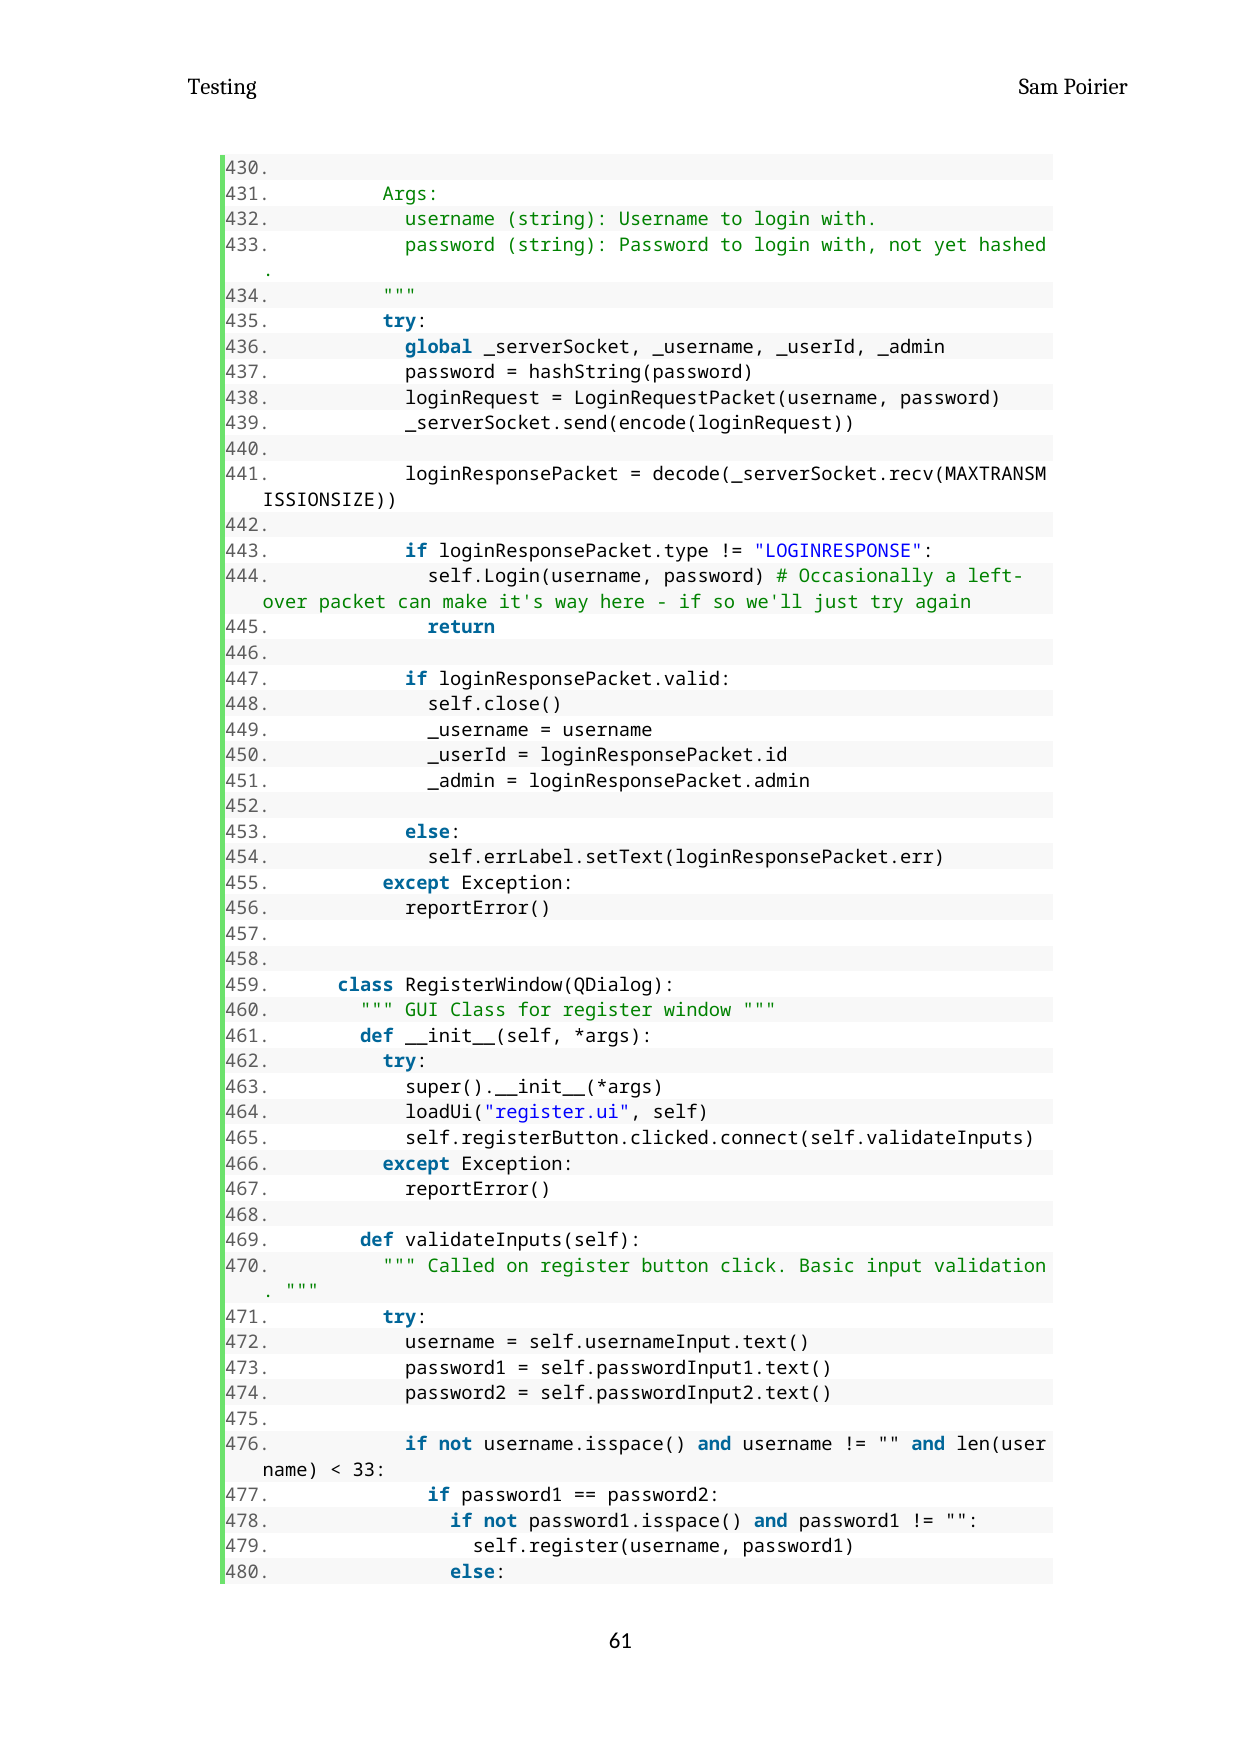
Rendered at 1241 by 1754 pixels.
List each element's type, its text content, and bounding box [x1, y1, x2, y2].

list reportError() [225, 894, 1053, 920]
list def validateInputs(self): [225, 1226, 1053, 1252]
list password = hashString(password) [225, 359, 1053, 384]
list _username = username [225, 716, 1053, 741]
list password2 = self.passwordInput2.text() [225, 1379, 1053, 1405]
list def __init__(self, *args): [225, 1022, 1053, 1048]
list password1 = self.passwordInput1.text() [225, 1354, 1053, 1379]
list if not username.isspace() and username != "" and len(username) < 33: [225, 1431, 1053, 1482]
list """ [225, 282, 1053, 308]
list try: [225, 1048, 1053, 1073]
list if loginResponsePacket.valid: [225, 665, 1053, 690]
list """ GUI Class for register window """ [225, 997, 1053, 1022]
list self.registerButton.clicked.connect(self.validateInputs) [225, 1124, 1053, 1150]
list """ Called on register button click. Basic input validation. """ [225, 1252, 1053, 1303]
list else: [225, 1558, 1053, 1584]
list _serverSocket.send(encode(loginRequest)) [225, 410, 1053, 435]
list self.Login(username, password) # Occasionally a left-over packet can make it's way here - if so we'll just try again [225, 563, 1053, 614]
list password (string): Password to login with, not yet hashed. [225, 231, 1053, 282]
list except Exception: [225, 869, 1053, 894]
list self.register(username, password1) [225, 1533, 1053, 1558]
list _userId = loginResponsePacket.id [225, 741, 1053, 767]
list username (string): Username to login with. [225, 206, 1053, 231]
list _admin = loginResponsePacket.admin [225, 767, 1053, 792]
list loginRequest = LoginRequestPacket(username, password) [225, 384, 1053, 410]
list try: [225, 308, 1053, 333]
list if not password1.isspace() and password1 != "": [225, 1507, 1053, 1533]
list else: [225, 818, 1053, 843]
list if loginResponsePacket.type != "LOGINRESPONSE": [225, 537, 1053, 563]
list global _serverSocket, _username, _userId, _admin [225, 333, 1053, 359]
list self.errLabel.setText(loginResponsePacket.err) [225, 843, 1053, 869]
list loadUi("register.ui", self) [225, 1099, 1053, 1124]
list Args: [225, 180, 1053, 206]
list loginResponsePacket = decode(_serverSocket.recv(MAXTRANSMISSIONSIZE)) [225, 461, 1053, 512]
list except Exception: [225, 1150, 1053, 1175]
list return [225, 614, 1053, 639]
list username = self.usernameInput.text() [225, 1328, 1053, 1354]
list if password1 == password2: [225, 1482, 1053, 1507]
list class RegisterWindow(QDialog): [225, 971, 1053, 997]
list reportError() [225, 1175, 1053, 1201]
list self.close() [225, 690, 1053, 716]
list super().__init__(*args) [225, 1073, 1053, 1099]
list try: [225, 1303, 1053, 1328]
